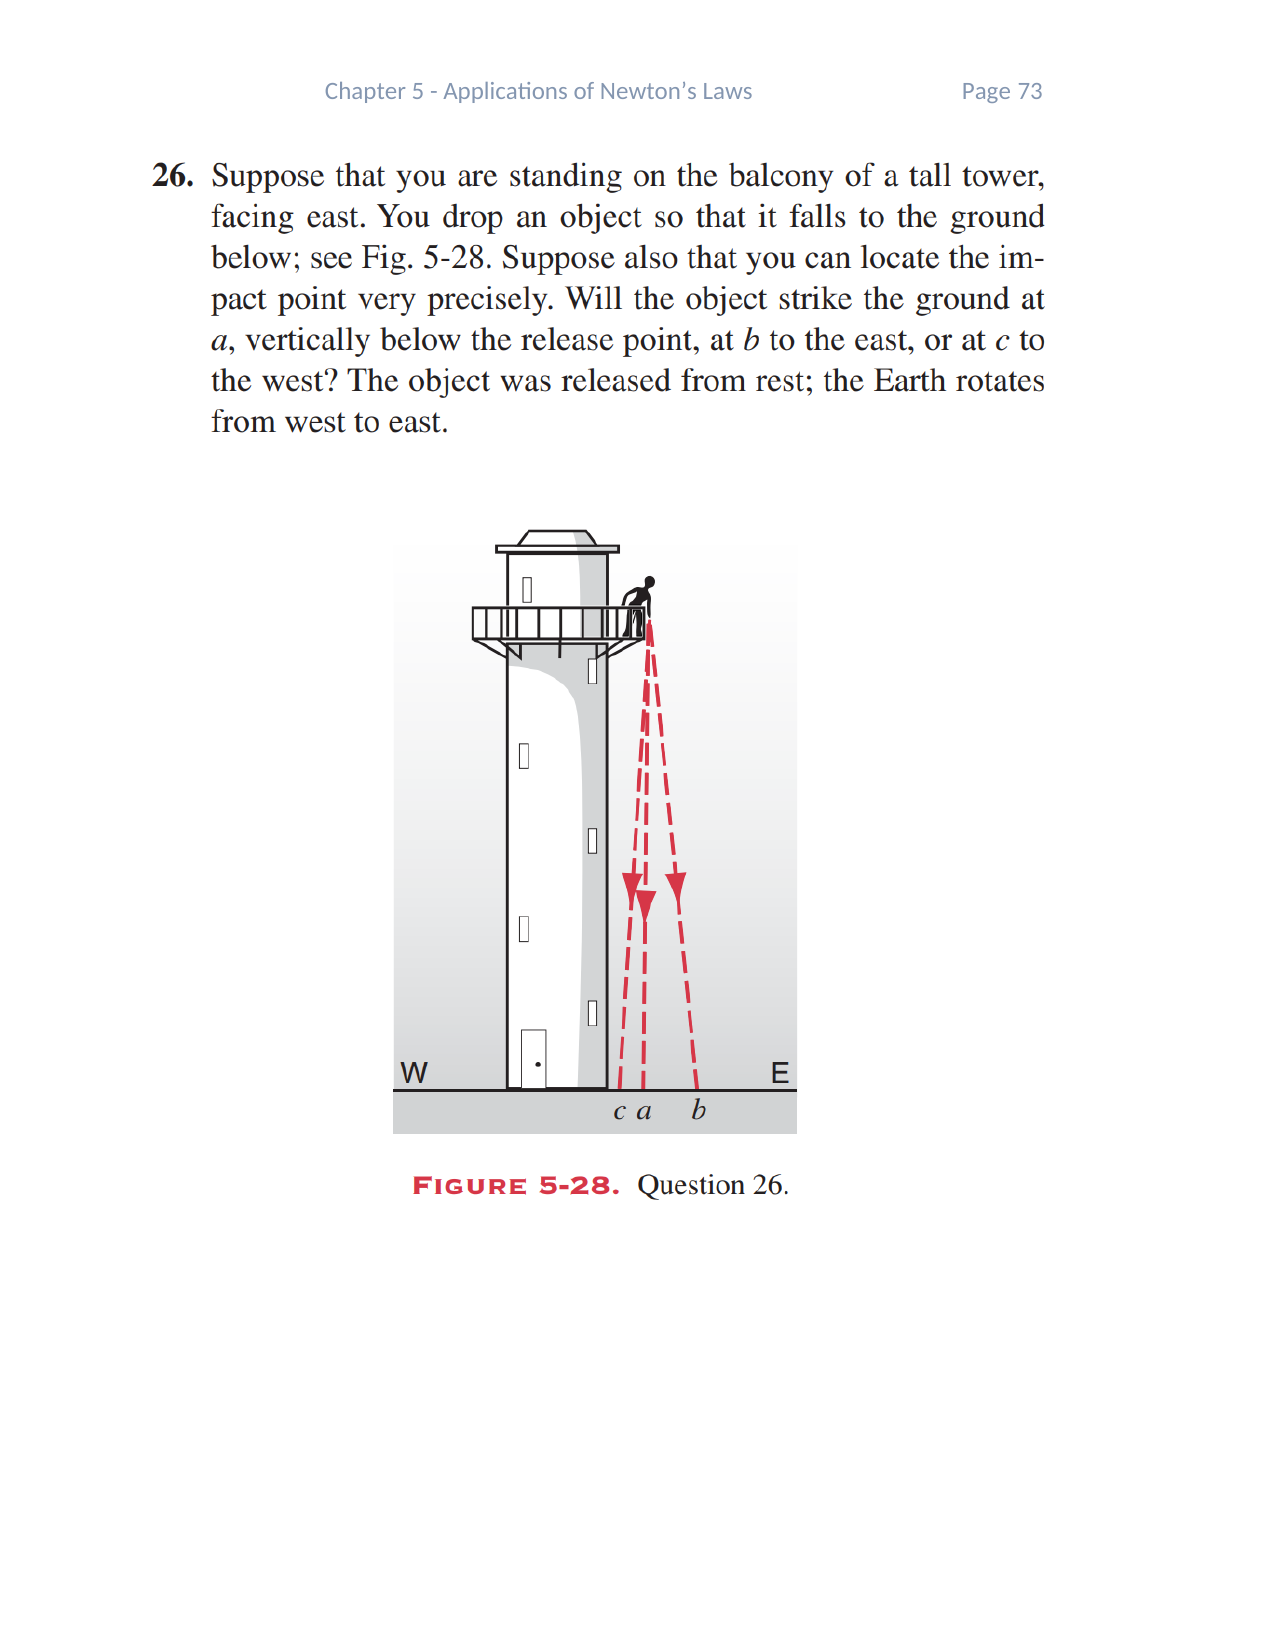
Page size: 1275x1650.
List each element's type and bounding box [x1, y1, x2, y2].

picture [135, 150, 1110, 1204]
